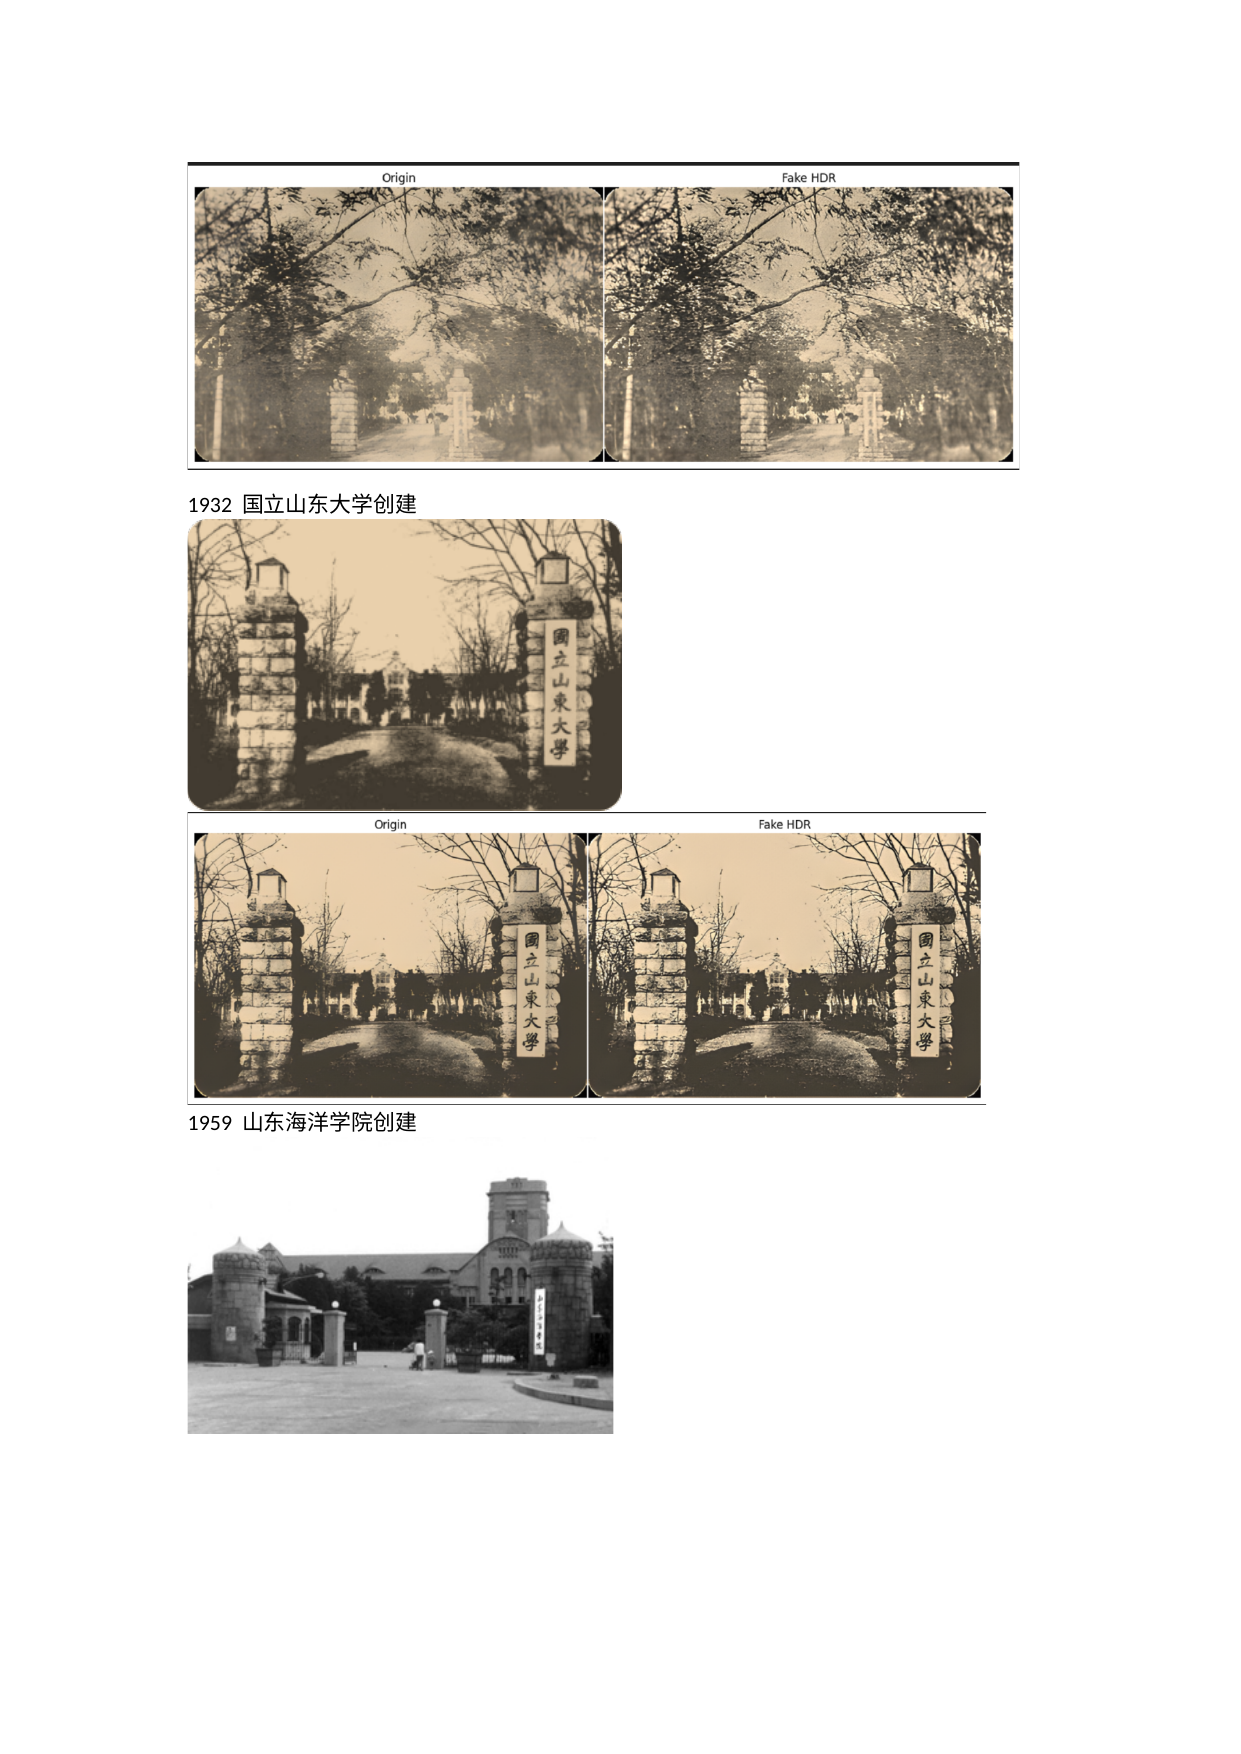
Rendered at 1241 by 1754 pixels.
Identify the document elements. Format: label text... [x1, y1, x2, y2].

picture [187, 812, 987, 1105]
picture [187, 519, 622, 811]
picture [187, 162, 1020, 470]
text 1959 山东海洋学院创建 [187, 1104, 1053, 1137]
picture [187, 1137, 614, 1434]
text 1932 国立山东大学创建 [187, 487, 1053, 519]
